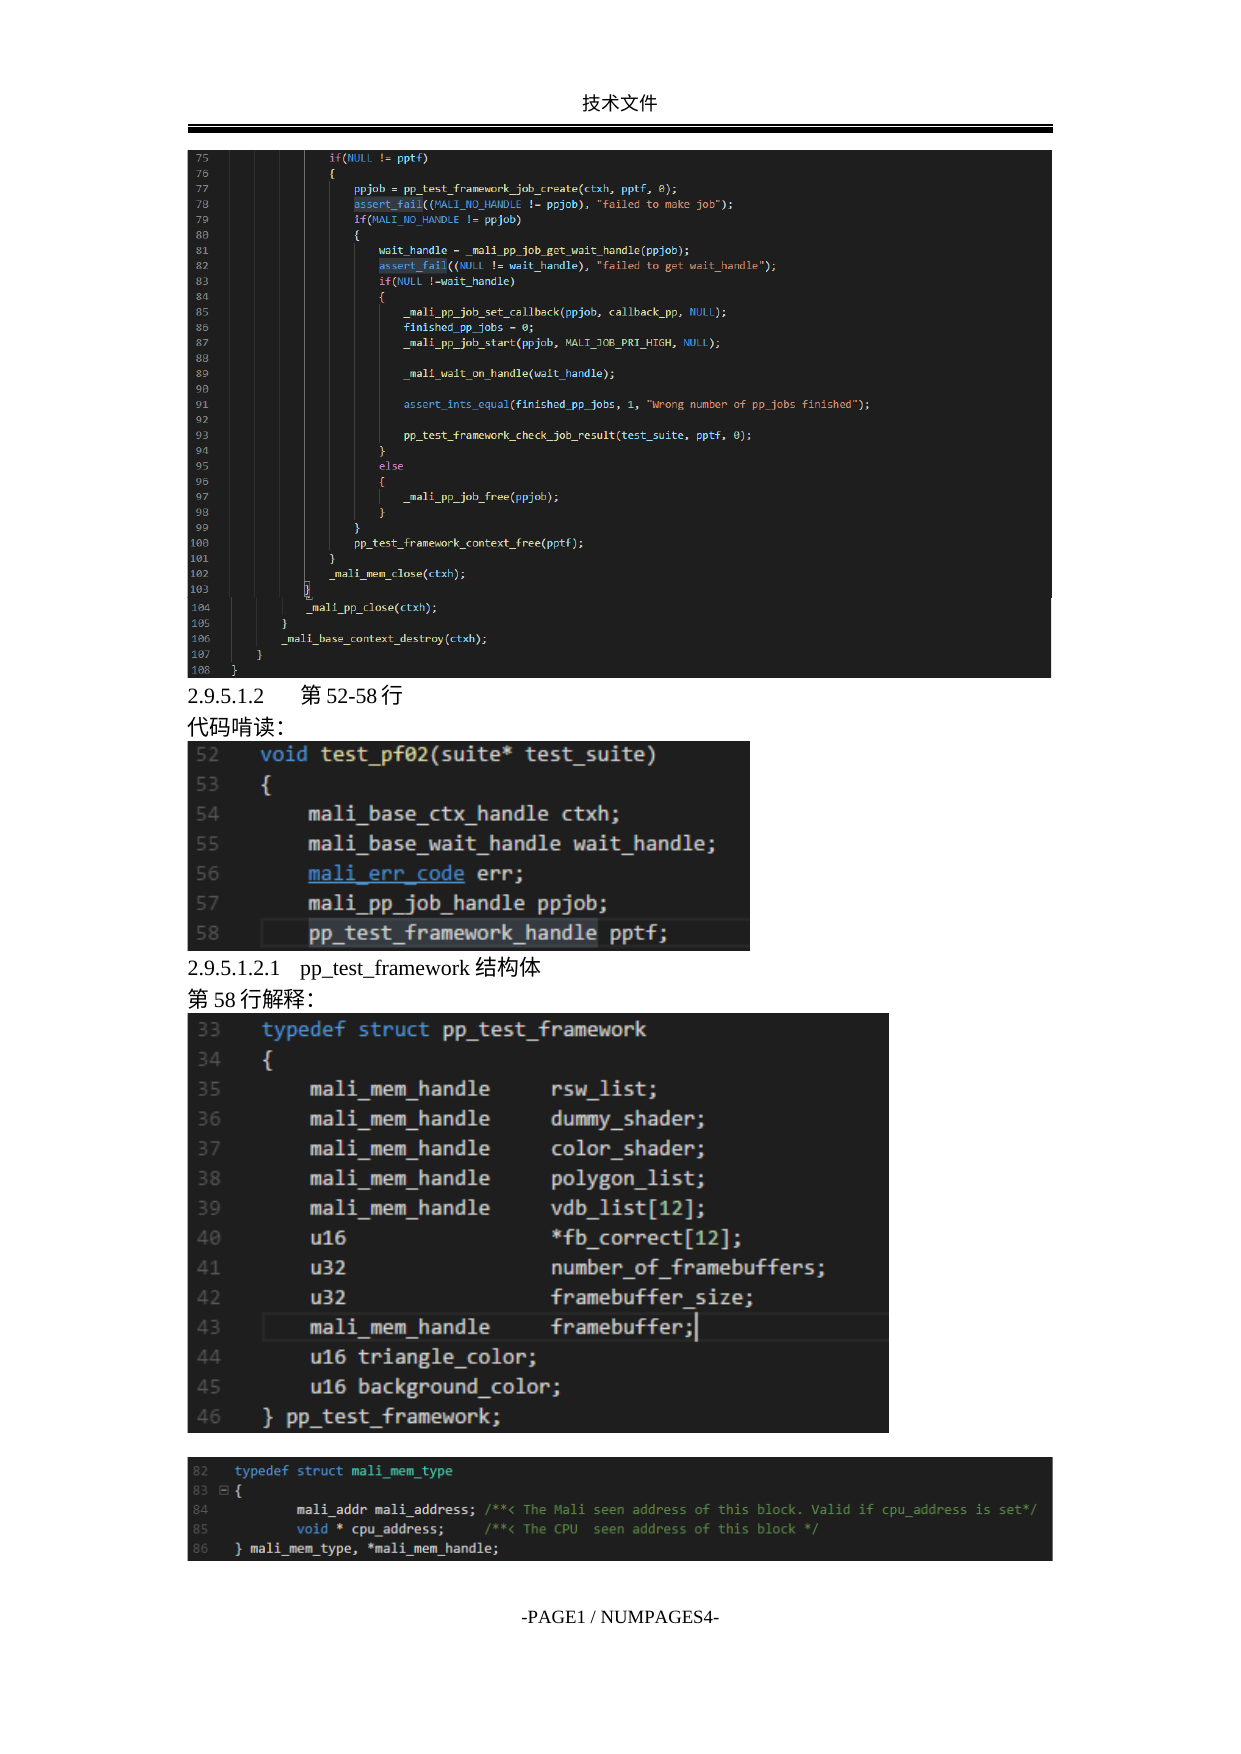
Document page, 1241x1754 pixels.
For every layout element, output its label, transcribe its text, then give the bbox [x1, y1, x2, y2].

text 第58行解释： [187, 982, 1053, 1014]
subtitle 第52-58行 [187, 678, 1053, 709]
text 代码啃读： [187, 709, 1053, 741]
picture [187, 741, 750, 951]
picture [187, 150, 1052, 678]
picture [187, 1013, 889, 1433]
picture [187, 1457, 1053, 1561]
subtitle pp_test_framework 结构体 [187, 950, 1053, 982]
